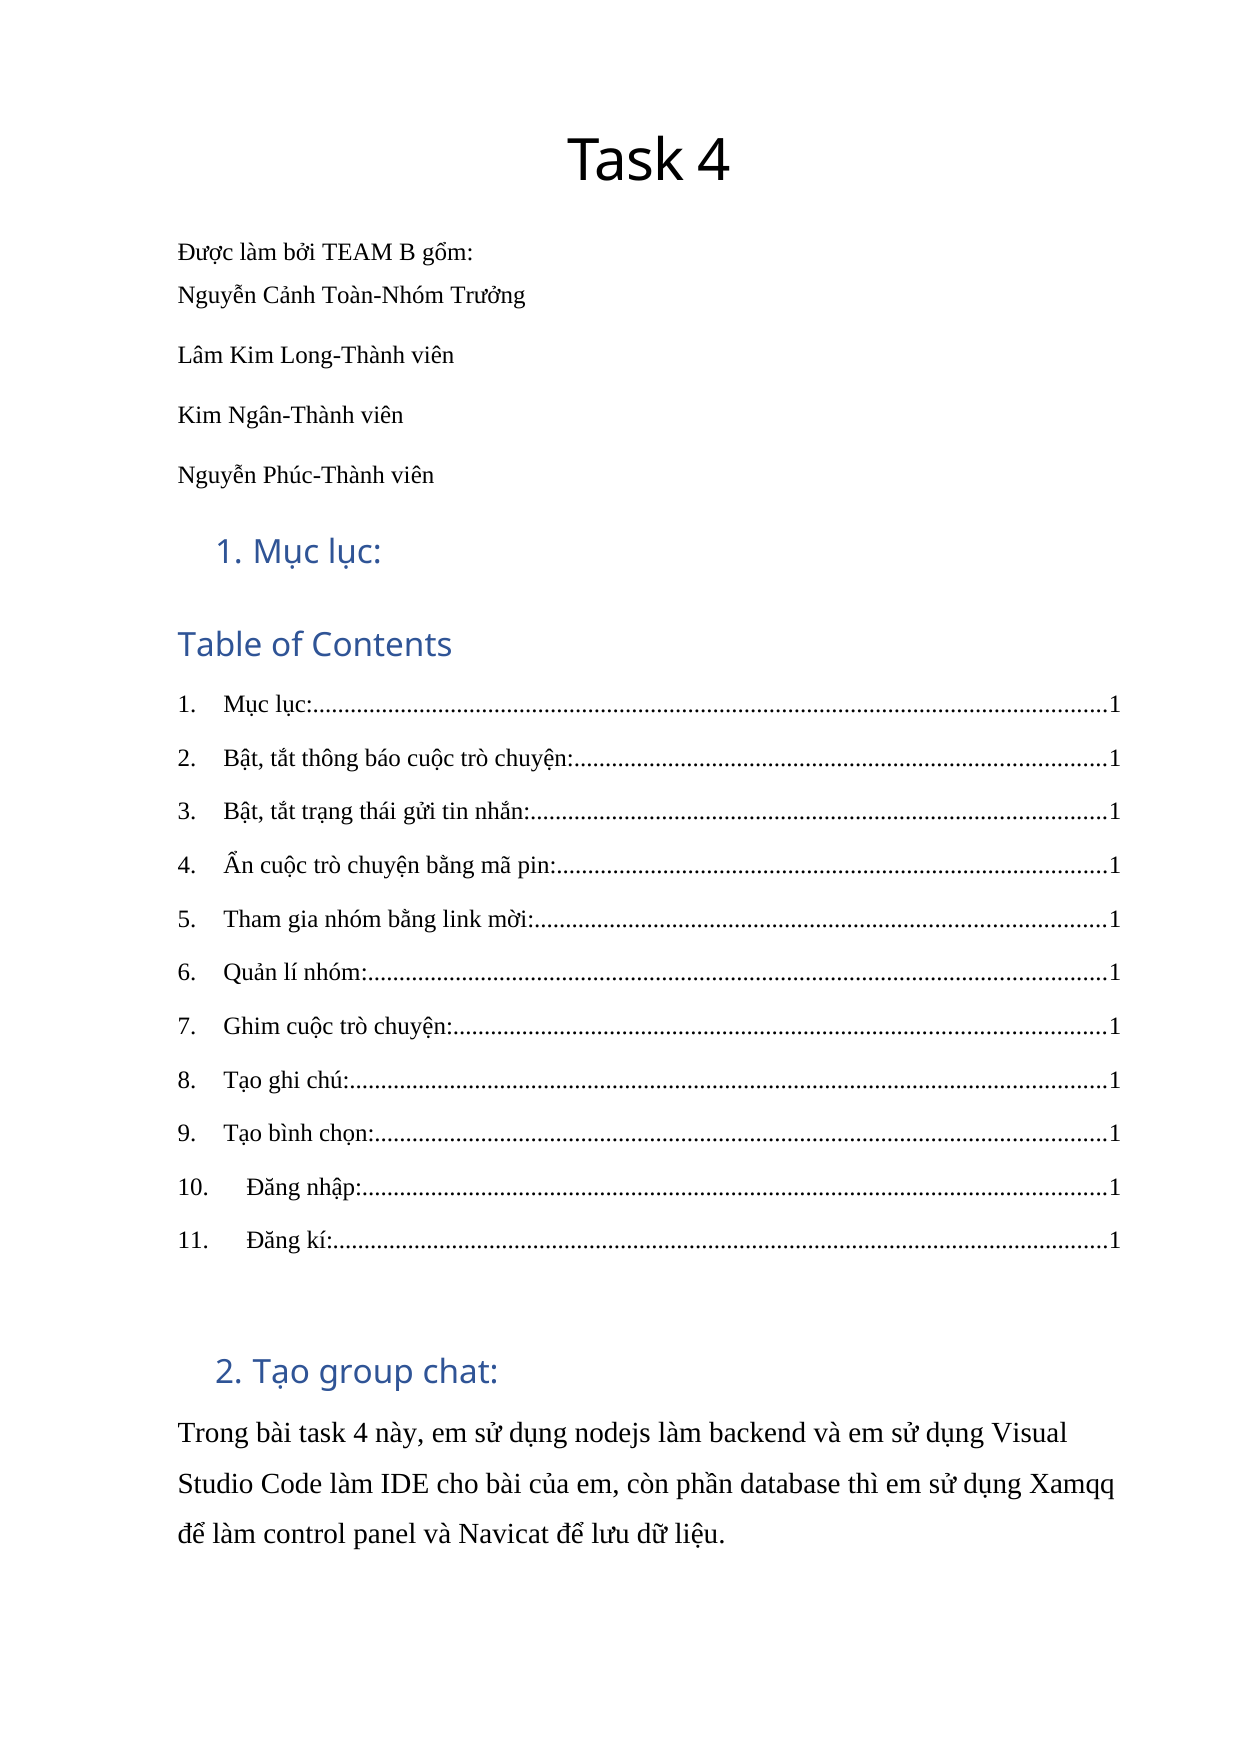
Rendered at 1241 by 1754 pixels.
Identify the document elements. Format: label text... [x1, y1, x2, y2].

subtitle Mục lục: [215, 528, 1122, 573]
text Nguyễn Phúc-Thành viên [177, 460, 1122, 488]
text Kim Ngân-Thành viên [177, 400, 1122, 429]
subtitle Tạo group chat: [215, 1347, 1122, 1393]
text Lâm Kim Long-Thành viên [177, 340, 1122, 369]
text Được làm bởi TEAM B gổm: Nguyễn Cảnh Toàn-Nhóm Trưởng [177, 237, 1122, 309]
title Task 4 [177, 118, 1122, 198]
text Trong bài task 4 này, em sử dụng nodejs làm backend và em sử dụng Visual Studio Code làm IDE cho bài của em, còn phần database thì em sử dụng Xamqq để làm control panel và Navicat để lưu dữ liệu. [177, 1416, 1122, 1550]
